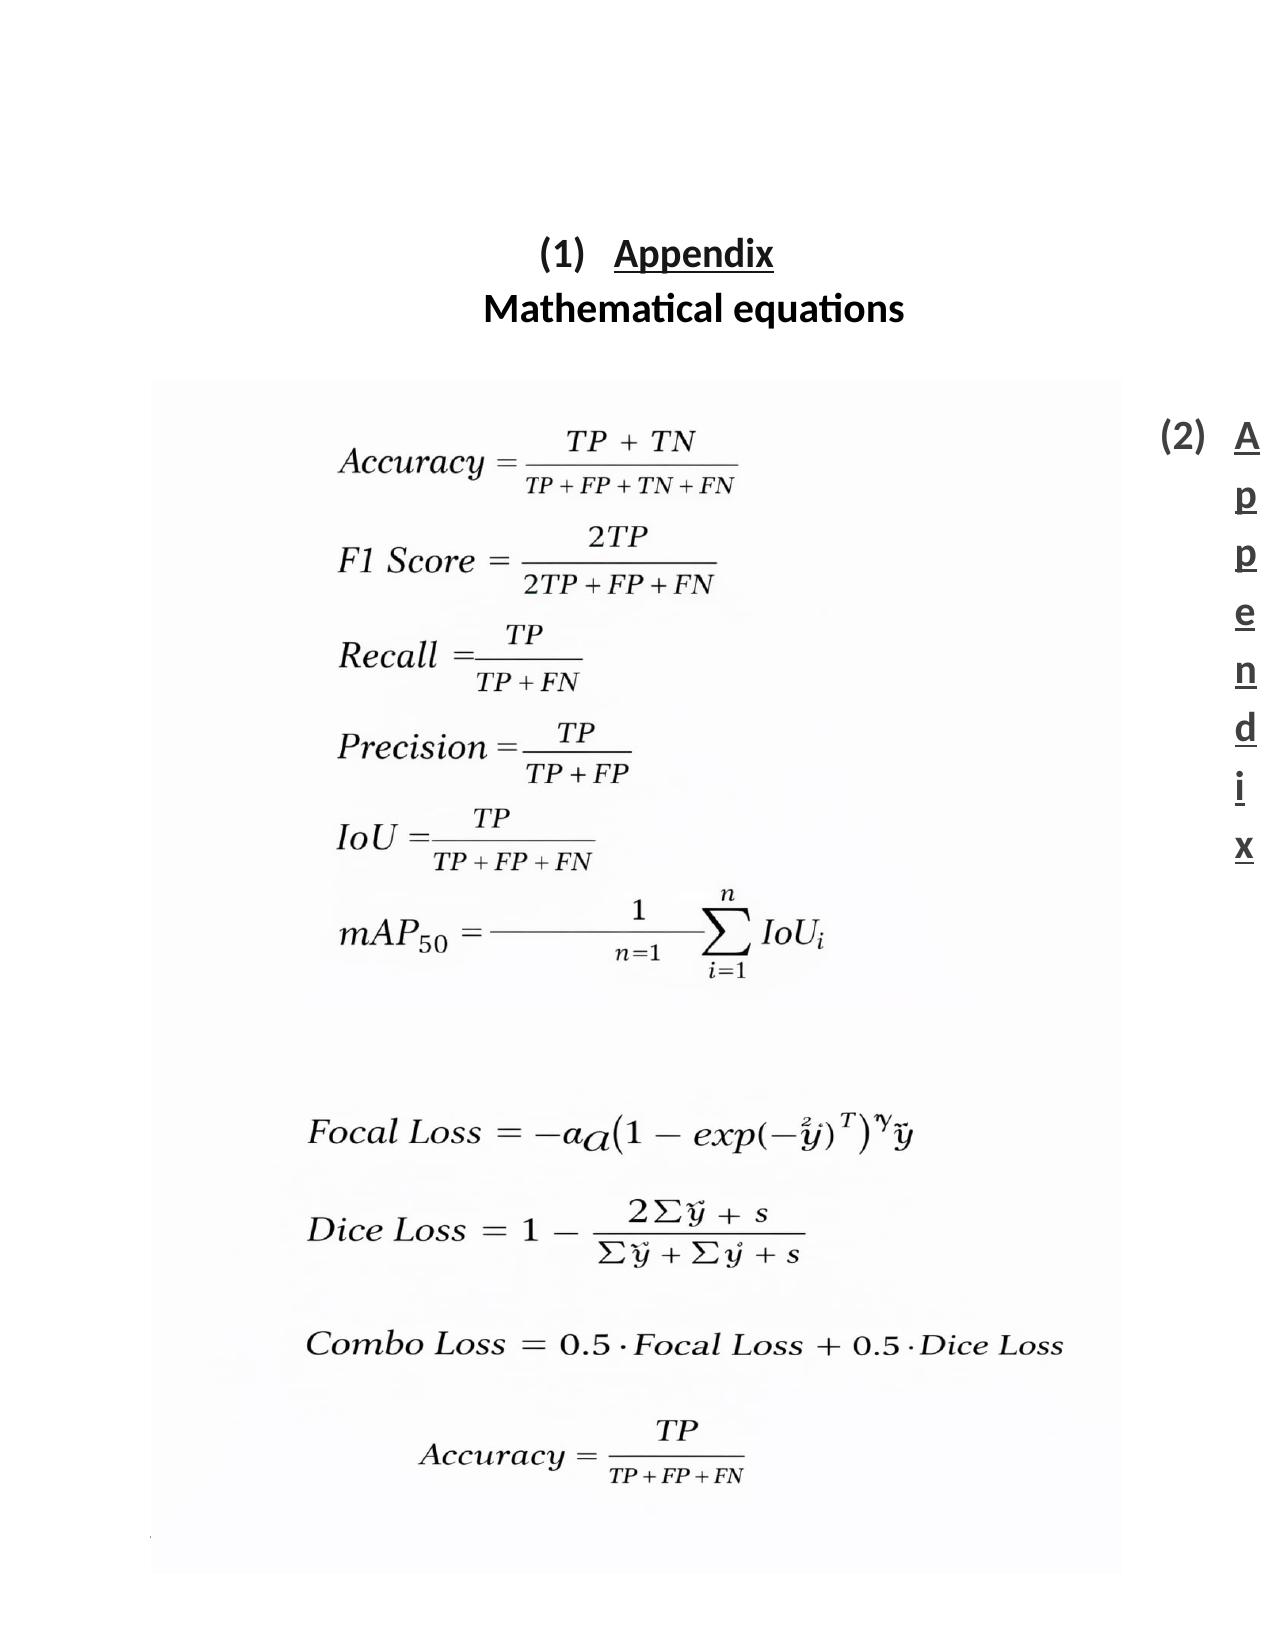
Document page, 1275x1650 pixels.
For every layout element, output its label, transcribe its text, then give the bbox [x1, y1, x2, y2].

picture [150, 379, 1122, 1573]
list Mathematical equations [262, 282, 1125, 333]
list Appendix [187, 227, 1125, 278]
list Appendix [1122, 409, 1243, 901]
